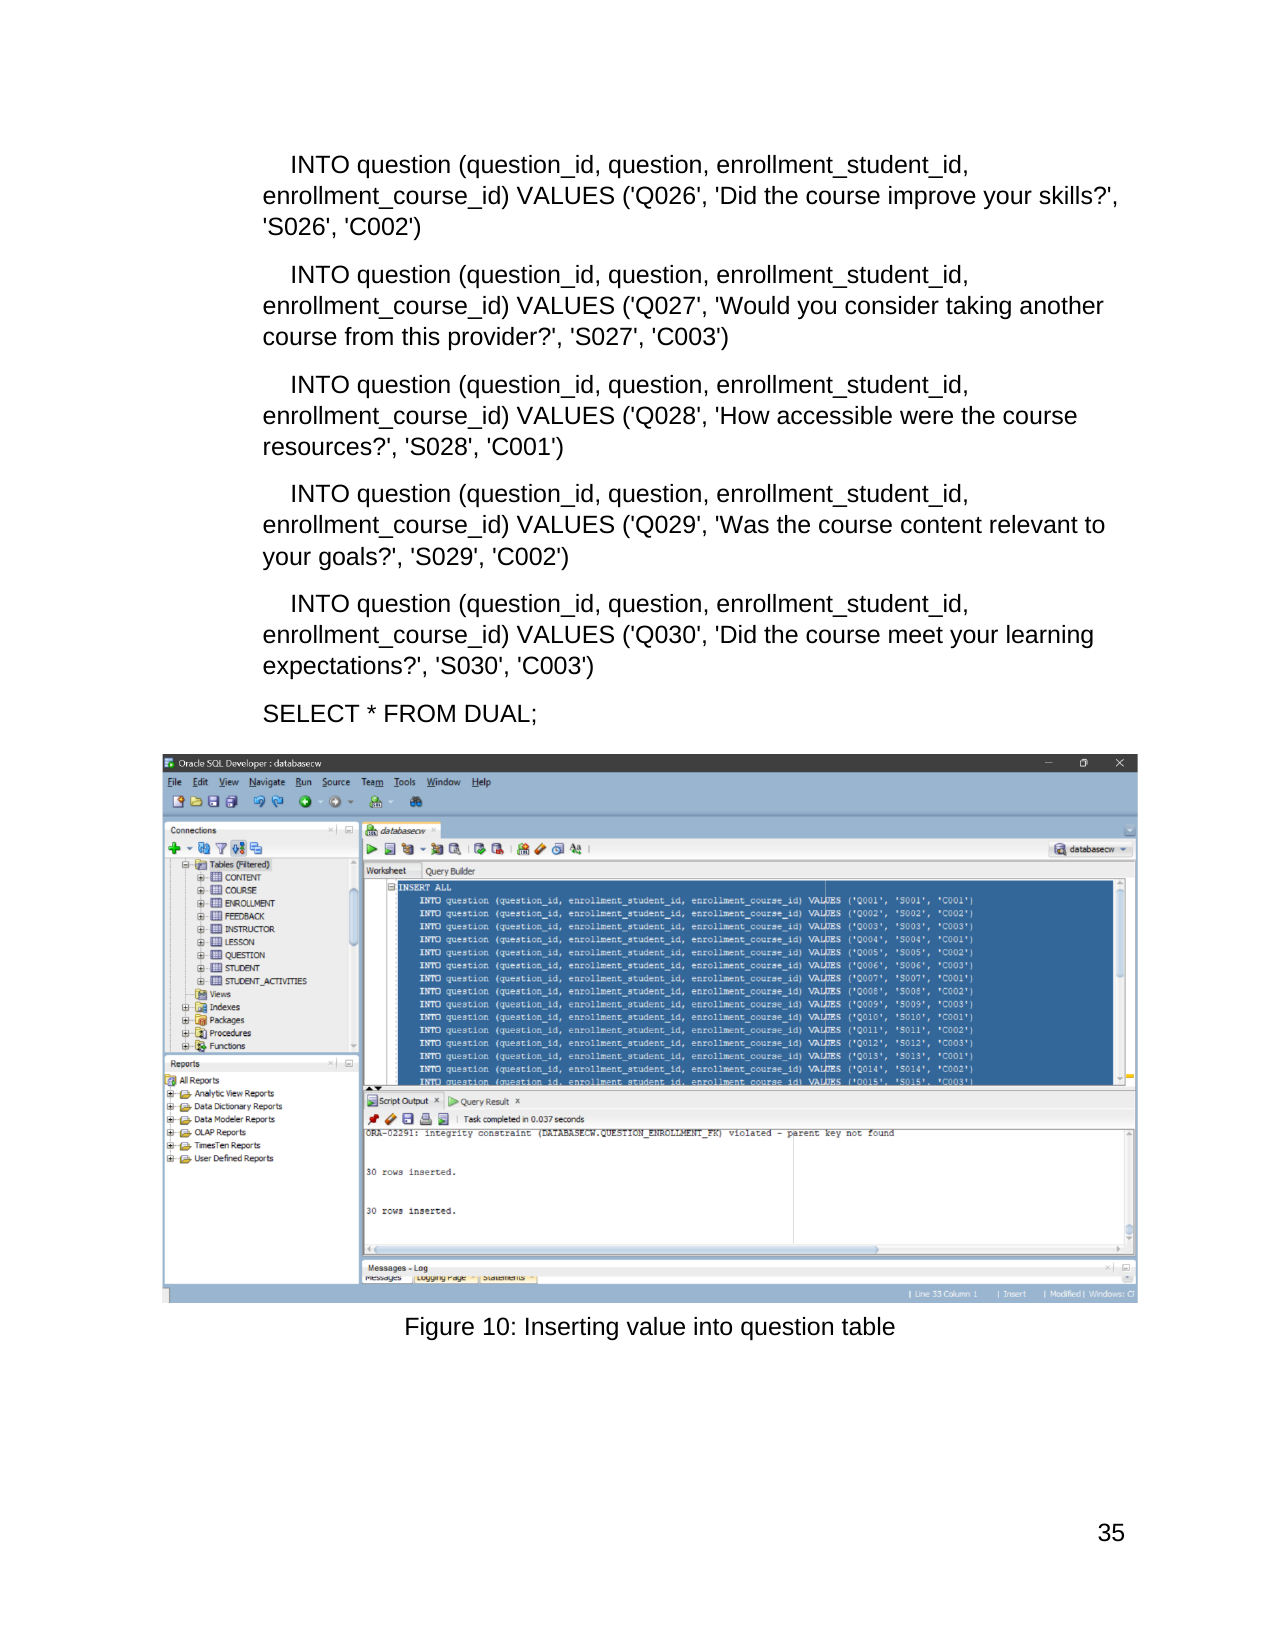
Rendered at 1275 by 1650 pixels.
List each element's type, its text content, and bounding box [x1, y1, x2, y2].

text INTO question (question_id, question, enrollment_student_id, enrollment_course_id) VALUES ('Q030', 'Did the course meet your learning expectations?', 'S030', 'C003') [262, 589, 1125, 680]
text INTO question (question_id, question, enrollment_student_id, enrollment_course_id) VALUES ('Q029', 'Was the course content relevant to your goals?', 'S029', 'C002') [262, 479, 1125, 570]
text INTO question (question_id, question, enrollment_student_id, enrollment_course_id) VALUES ('Q027', 'Would you consider taking another course from this provider?', 'S027', 'C003') [262, 260, 1125, 351]
picture [162, 754, 1138, 1303]
text INTO question (question_id, question, enrollment_student_id, enrollment_course_id) VALUES ('Q028', 'How accessible were the course resources?', 'S028', 'C001') [262, 369, 1125, 460]
text INTO question (question_id, question, enrollment_student_id, enrollment_course_id) VALUES ('Q026', 'Did the course improve your skills?', 'S026', 'C002') [262, 150, 1125, 241]
text SELECT * FROM DUAL; [262, 699, 1125, 728]
